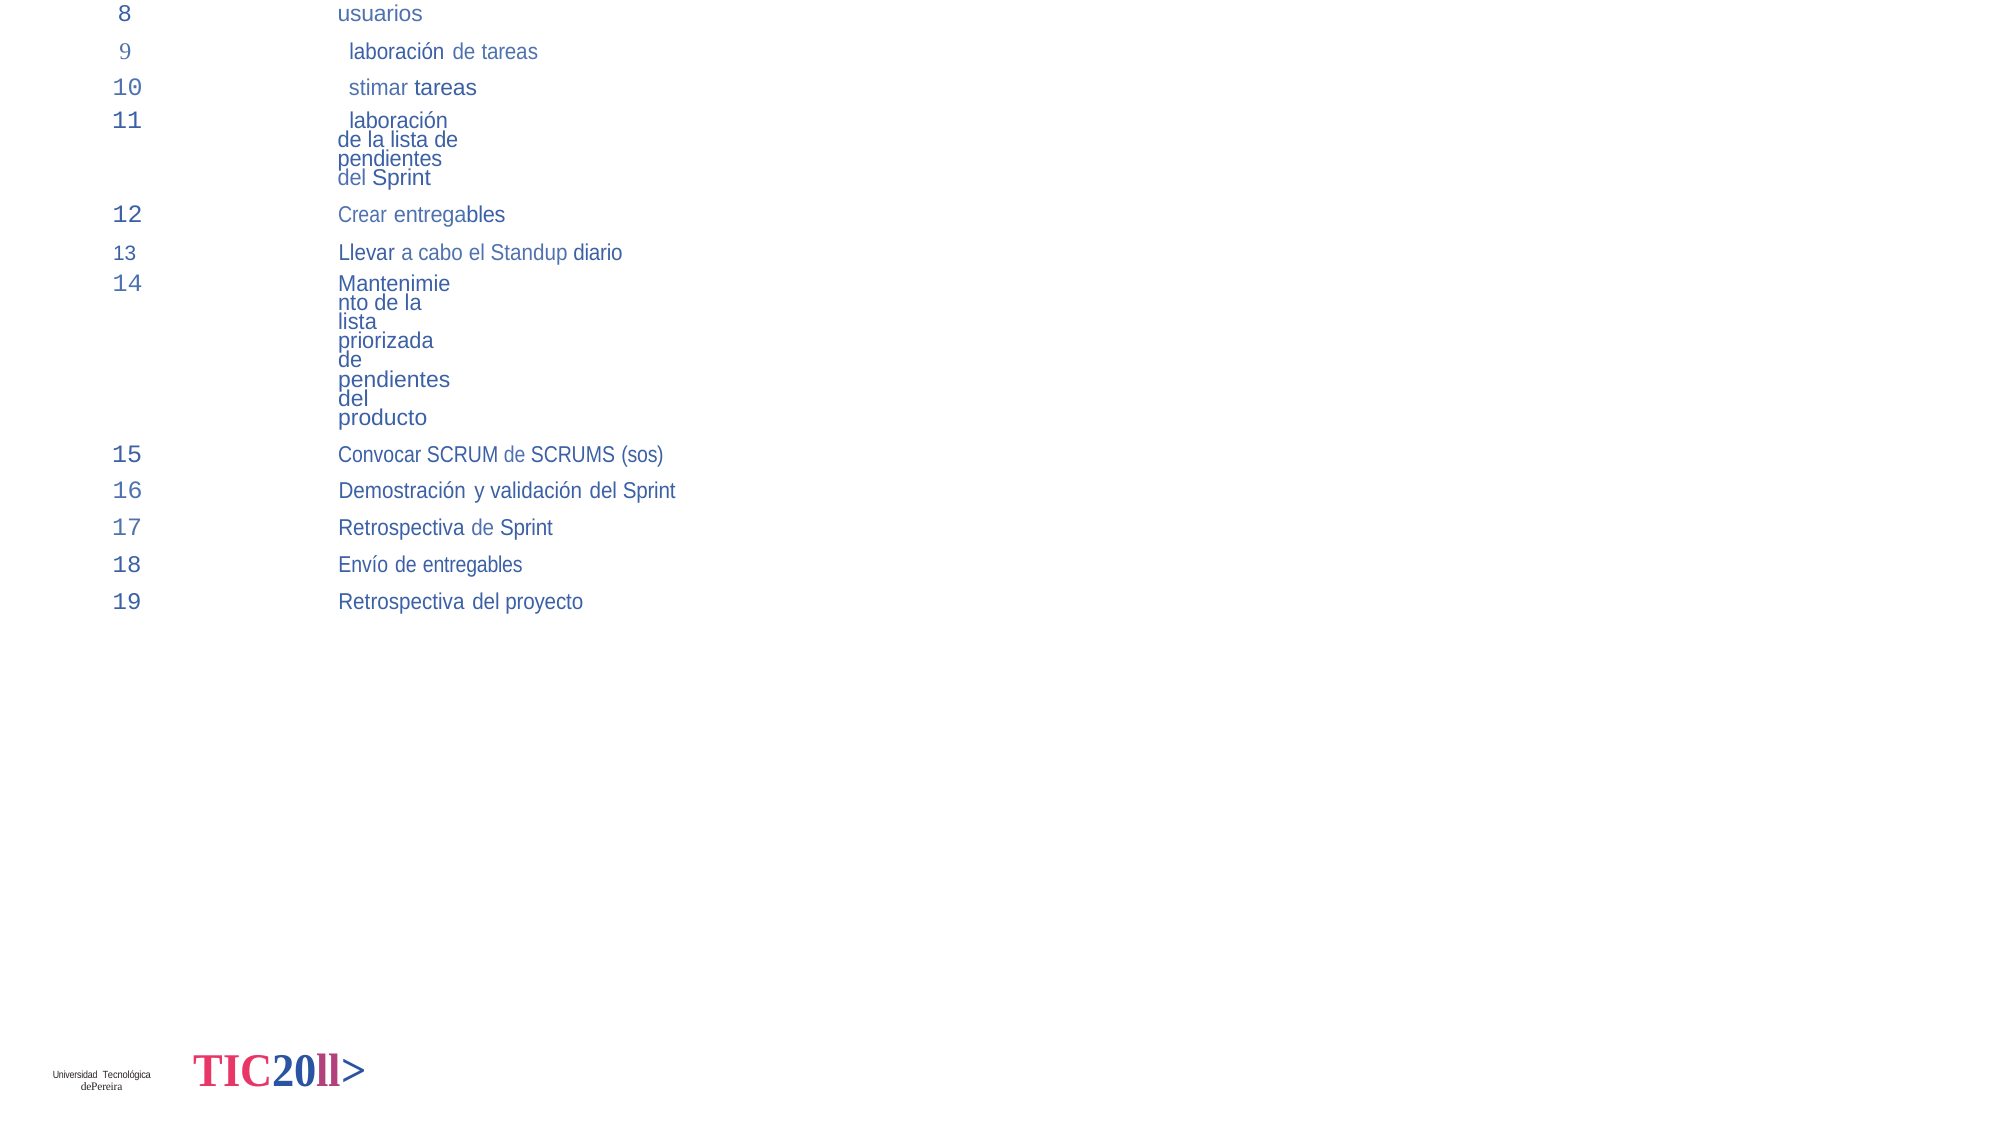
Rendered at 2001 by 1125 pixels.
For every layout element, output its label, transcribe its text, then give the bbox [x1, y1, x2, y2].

list laboración de tareas [119, 37, 679, 65]
list Demostración y validación del Sprint [112, 477, 679, 506]
list Convocar SCRUM de SCRUMS (sos) [112, 441, 679, 469]
list Envío de entregables [112, 551, 679, 580]
list Mantenimiento de la lista priorizada de pendientes del producto [112, 274, 459, 431]
list laboración de la lista de pendientes del Sprint [112, 112, 467, 191]
list usuarios [117, 0, 679, 29]
list stimar tareas [112, 74, 679, 103]
list Retrospectiva del proyecto [112, 588, 679, 616]
list Retrospectiva de Sprint [112, 513, 679, 542]
list Crear entregables [112, 201, 679, 230]
list Llevar a cabo el Standup diario [113, 239, 679, 265]
